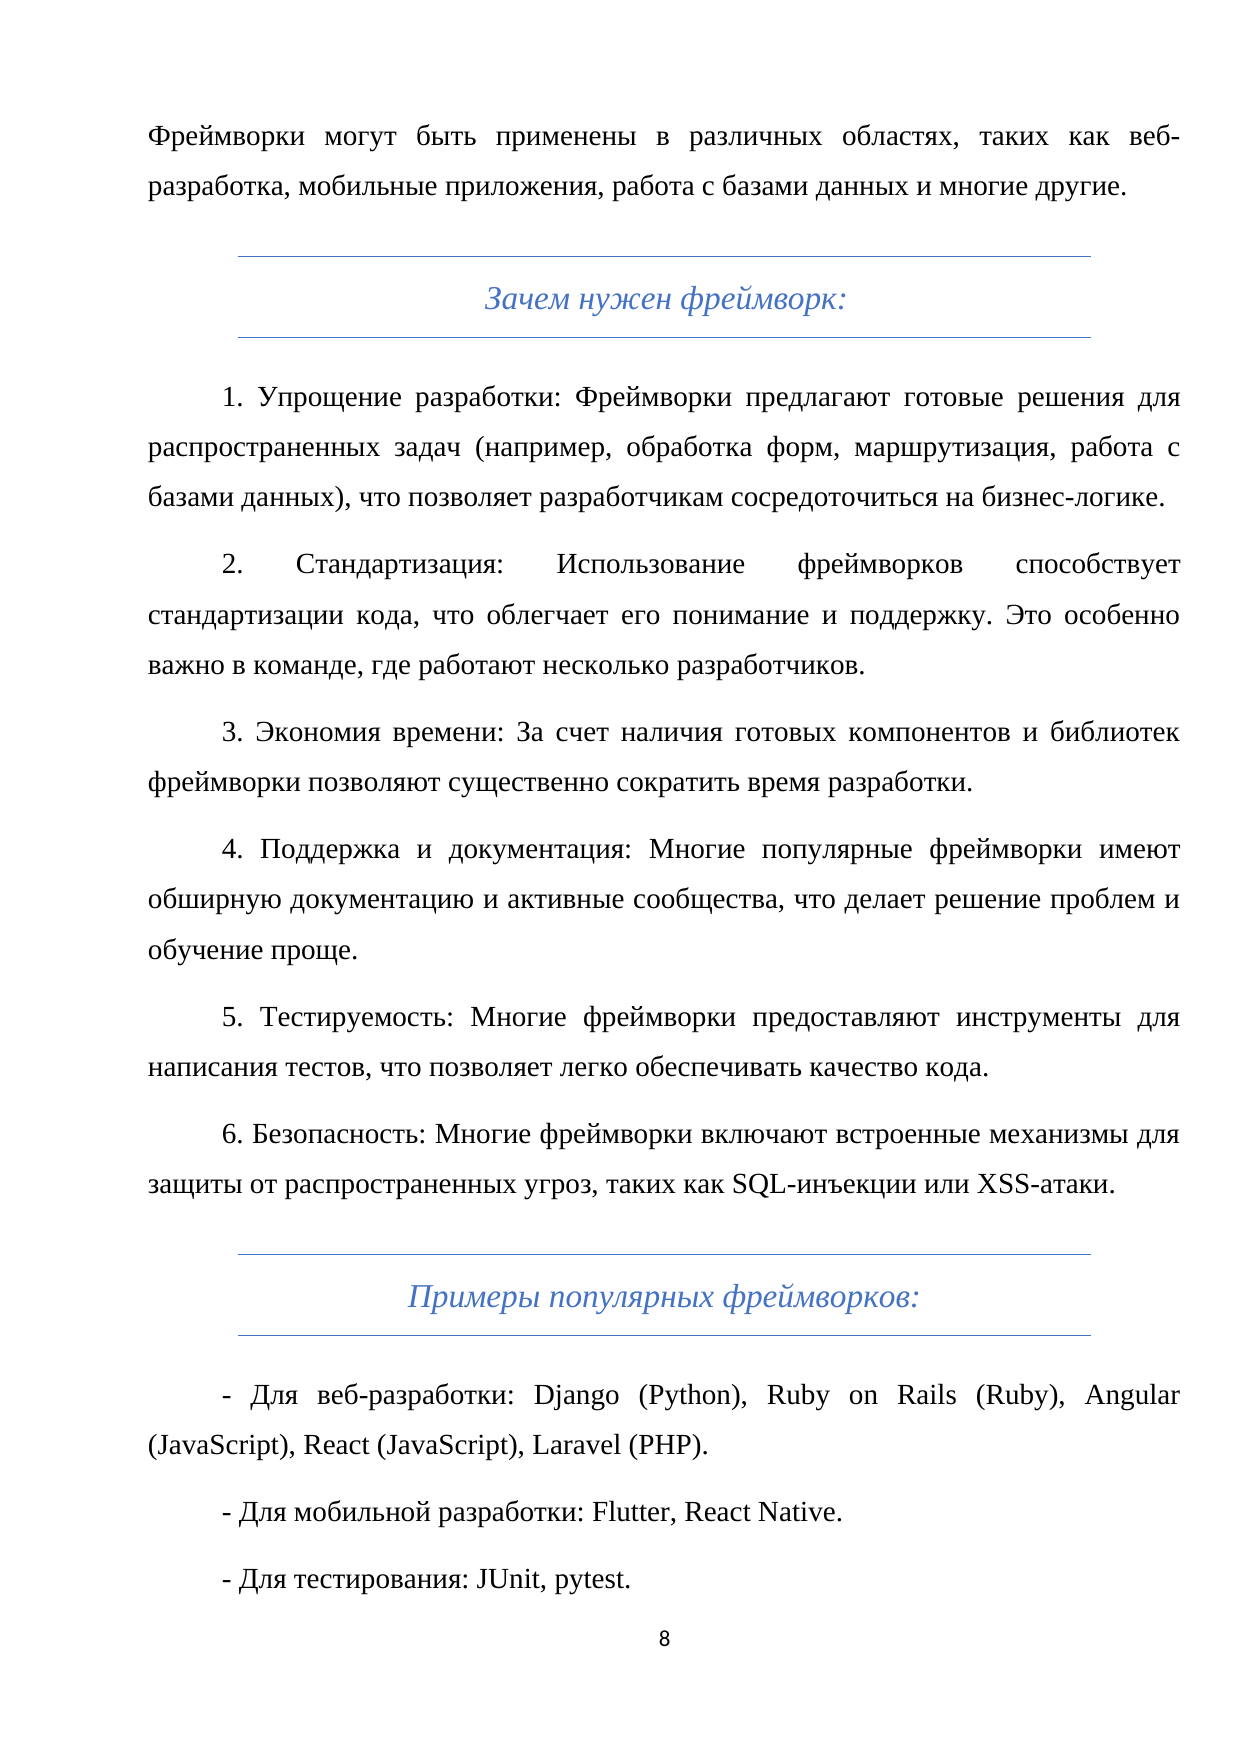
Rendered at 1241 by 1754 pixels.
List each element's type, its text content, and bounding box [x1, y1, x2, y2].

text 5. Тестируемость: Многие фреймворки предоставляют инструменты для написания тестов, что позволяет легко обеспечивать качество кода. [148, 999, 1181, 1083]
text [148, 118, 1181, 202]
text 6. Безопасность: Многие фреймворки включают встроенные механизмы для защиты от распространенных угроз, таких как SQL-инъекции или XSS-атаки. [148, 1116, 1181, 1200]
text - Для веб-разработки: Django (Python), Ruby on Rails (Ruby), Angular (JavaScript), React (JavaScript), Laravel (PHP). [148, 1377, 1181, 1461]
text 3. Экономия времени: За счет наличия готовых компонентов и библиотек фреймворки позволяют существенно сократить время разработки. [148, 714, 1181, 798]
text Примеры популярных фреймворков: [238, 1255, 1091, 1335]
text Зачем нужен фреймворк: [238, 257, 1091, 337]
text 4. Поддержка и документация: Многие популярные фреймворки имеют обширную документацию и активные сообщества, что делает решение проблем и обучение проще. [148, 831, 1181, 966]
text 2. Стандартизация: Использование фреймворков способствует стандартизации кода, что облегчает его понимание и поддержку. Это особенно важно в команде, где работают несколько разработчиков. [148, 546, 1181, 681]
text 1. Упрощение разработки: Фреймворки предлагают готовые решения для распространенных задач (например, обработка форм, маршрутизация, работа с базами данных), что позволяет разработчикам сосредоточиться на бизнес-логике. [148, 379, 1181, 513]
text - Для тестирования: JUnit, pytest. [148, 1561, 1181, 1595]
text - Для мобильной разработки: Flutter, React Native. [148, 1494, 1181, 1528]
